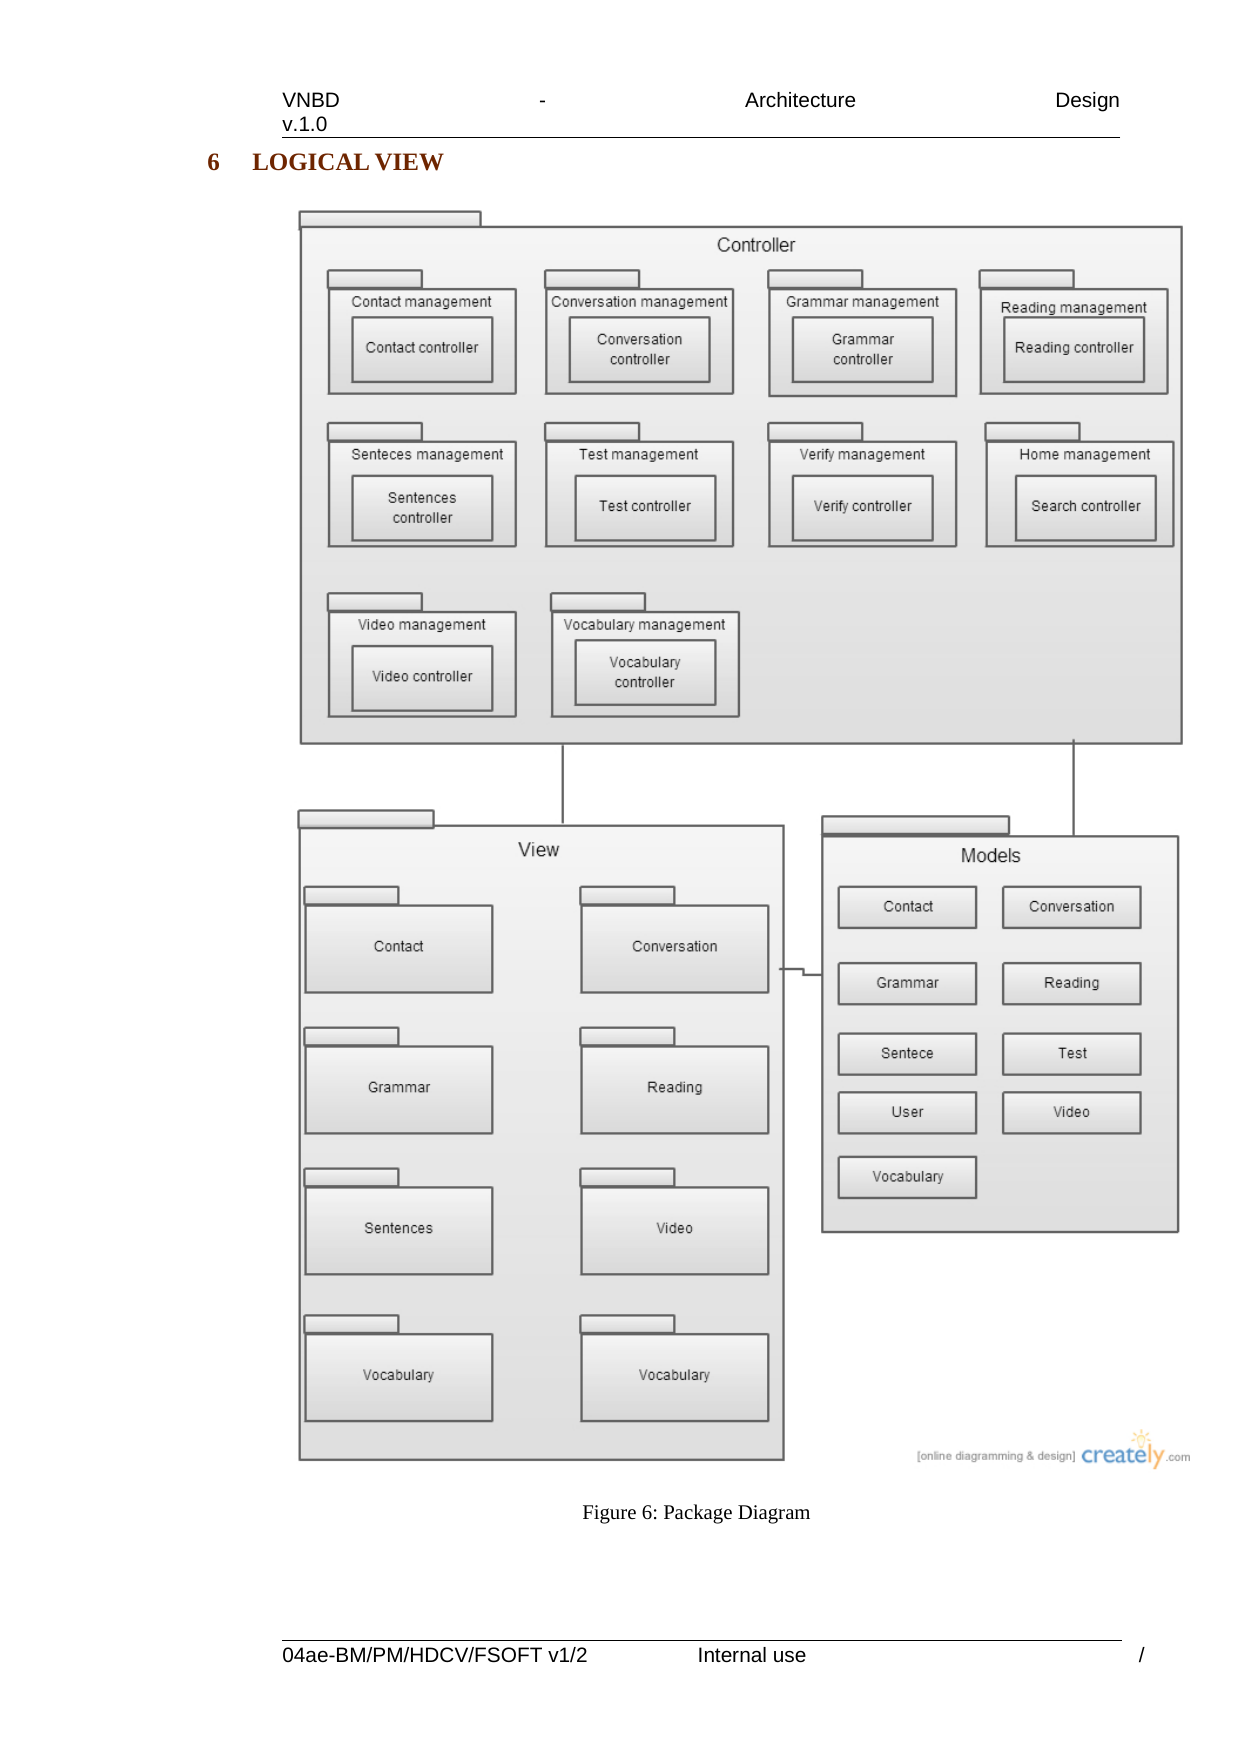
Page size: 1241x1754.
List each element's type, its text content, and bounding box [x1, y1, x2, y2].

subtitle Logical View [207, 147, 1122, 176]
picture [282, 200, 1197, 1474]
text Figure 6: Package Diagram [282, 1500, 1122, 1524]
